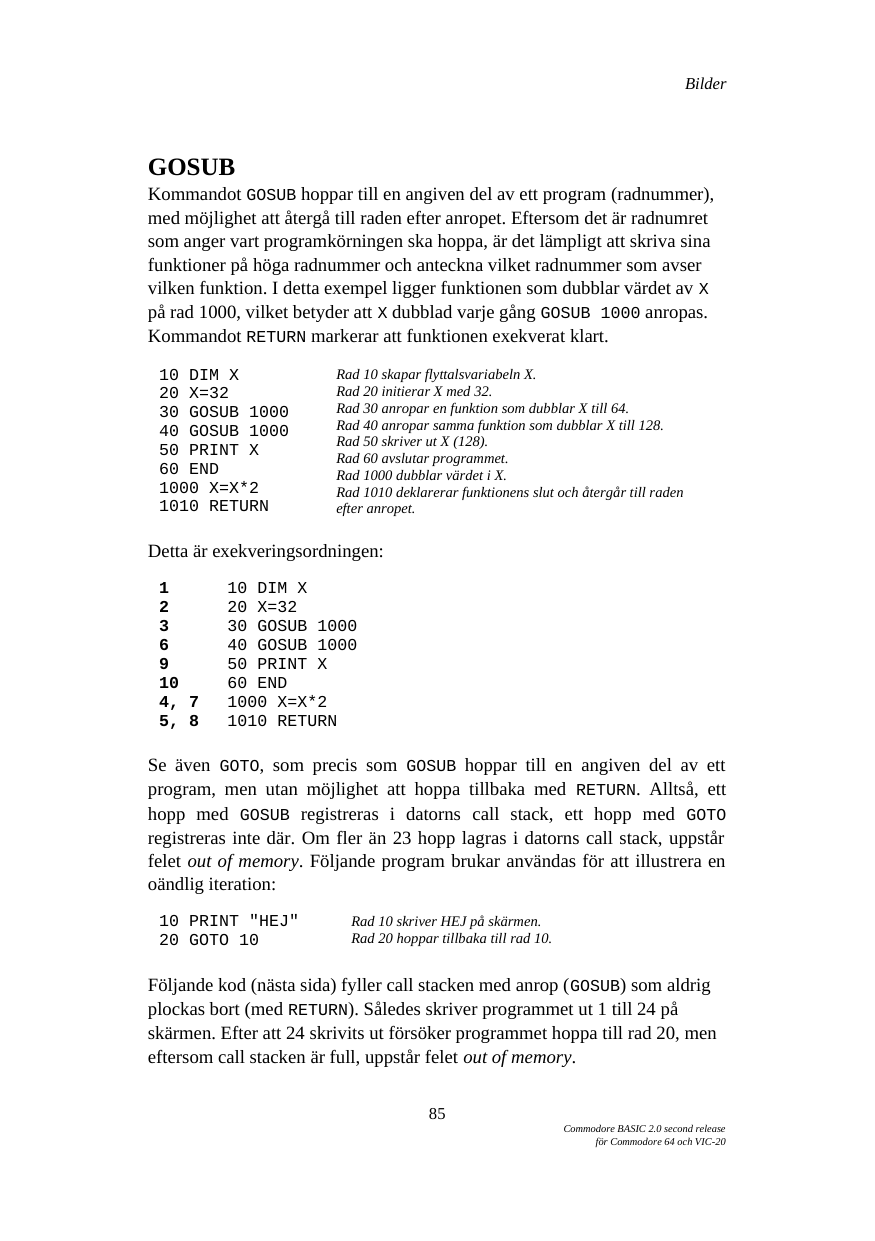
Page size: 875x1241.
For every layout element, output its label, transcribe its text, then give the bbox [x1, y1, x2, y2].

text Följande kod (nästa sida) fyller call stacken med anrop (GOSUB) som aldrig plockas bort (med RETURN). Således skriver programmet ut 1 till 24 på skärmen. Efter att 24 skrivits ut försöker programmet hoppa till rad 20, men eftersom call stacken är full, uppstår felet out of memory. [148, 951, 726, 1067]
table_header 10 DIM X 20 X=32 30 GOSUB 1000 40 GOSUB 1000 50 PRINT X 60 END 1000 X=X*2 1010 RETURN [148, 366, 325, 517]
table_header Rad 10 skriver HEJ på skärmen. Rad 20 hoppar tillbaka till rad 10. [340, 913, 726, 951]
text Detta är exekveringsordningen: [148, 517, 726, 562]
subtitle GOSUB [148, 152, 726, 181]
text Se även GOTO, som precis som GOSUB hoppar till en angiven del av ett program, men utan möjlighet att hoppa tillbaka med RETURN. Alltså, ett hopp med GOSUB registreras i datorns call stack, ett hopp med GOTO registreras inte där. Om fler än 23 hopp lagras i datorns call stack, uppstår felet out of memory. Följande program brukar användas för att illustrera en oändlig iteration: [148, 731, 726, 895]
table_header 1 2 3 6 9 10 4, 7 5, 8 [148, 580, 216, 731]
table_header 10 DIM X 20 X=32 30 GOSUB 1000 40 GOSUB 1000 50 PRINT X 60 END 1000 X=X*2 1010 RETURN [216, 580, 726, 731]
text Kommandot GOSUB hoppar till en angiven del av ett program (radnummer), med möjlighet att återgå till raden efter anropet. Eftersom det är radnumret som anger vart programkörningen ska hoppa, är det lämpligt att skriva sina funktioner på höga radnummer och anteckna vilket radnummer som avser vilken funktion. I detta exempel ligger funktionen som dubblar värdet av X på rad 1000, vilket betyder att X dubblad varje gång GOSUB 1000 anropas. Kommandot RETURN markerar att funktionen exekverat klart. [148, 183, 726, 348]
table_header Rad 10 skapar flyttalsvariabeln X. Rad 20 initierar X med 32. Rad 30 anropar en funktion som dubblar X till 64. Rad 40 anropar samma funktion som dubblar X till 128. Rad 50 skriver ut X (128). Rad 60 avslutar programmet. Rad 1000 dubblar värdet i X. Rad 1010 deklarerar funktionens slut och återgår till raden efter anropet. [325, 366, 726, 517]
table_header 10 PRINT "HEJ" 20 GOTO 10 [148, 913, 340, 951]
